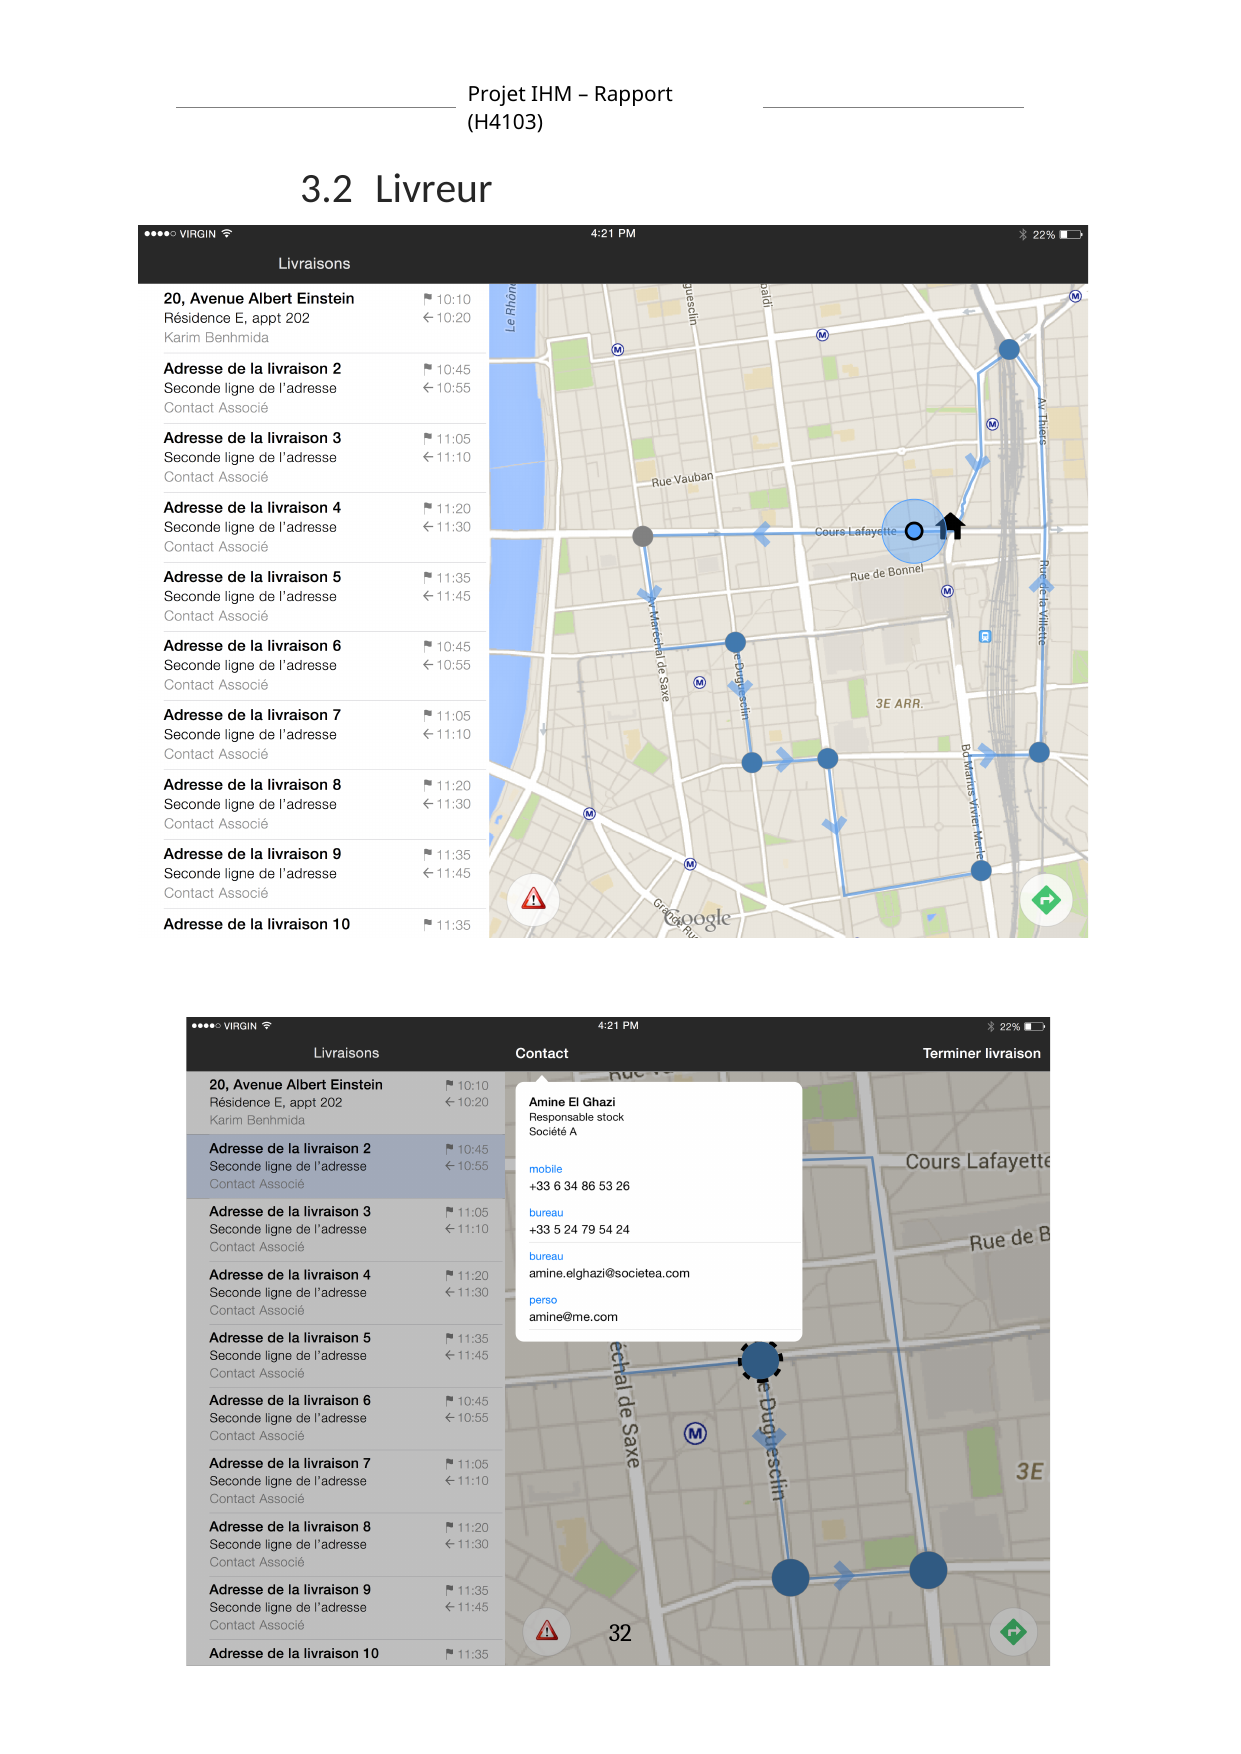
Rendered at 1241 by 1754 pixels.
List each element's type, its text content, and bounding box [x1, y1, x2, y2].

picture [186, 1017, 1050, 1666]
subtitle Livreur [300, 150, 1053, 213]
picture [138, 225, 1089, 938]
